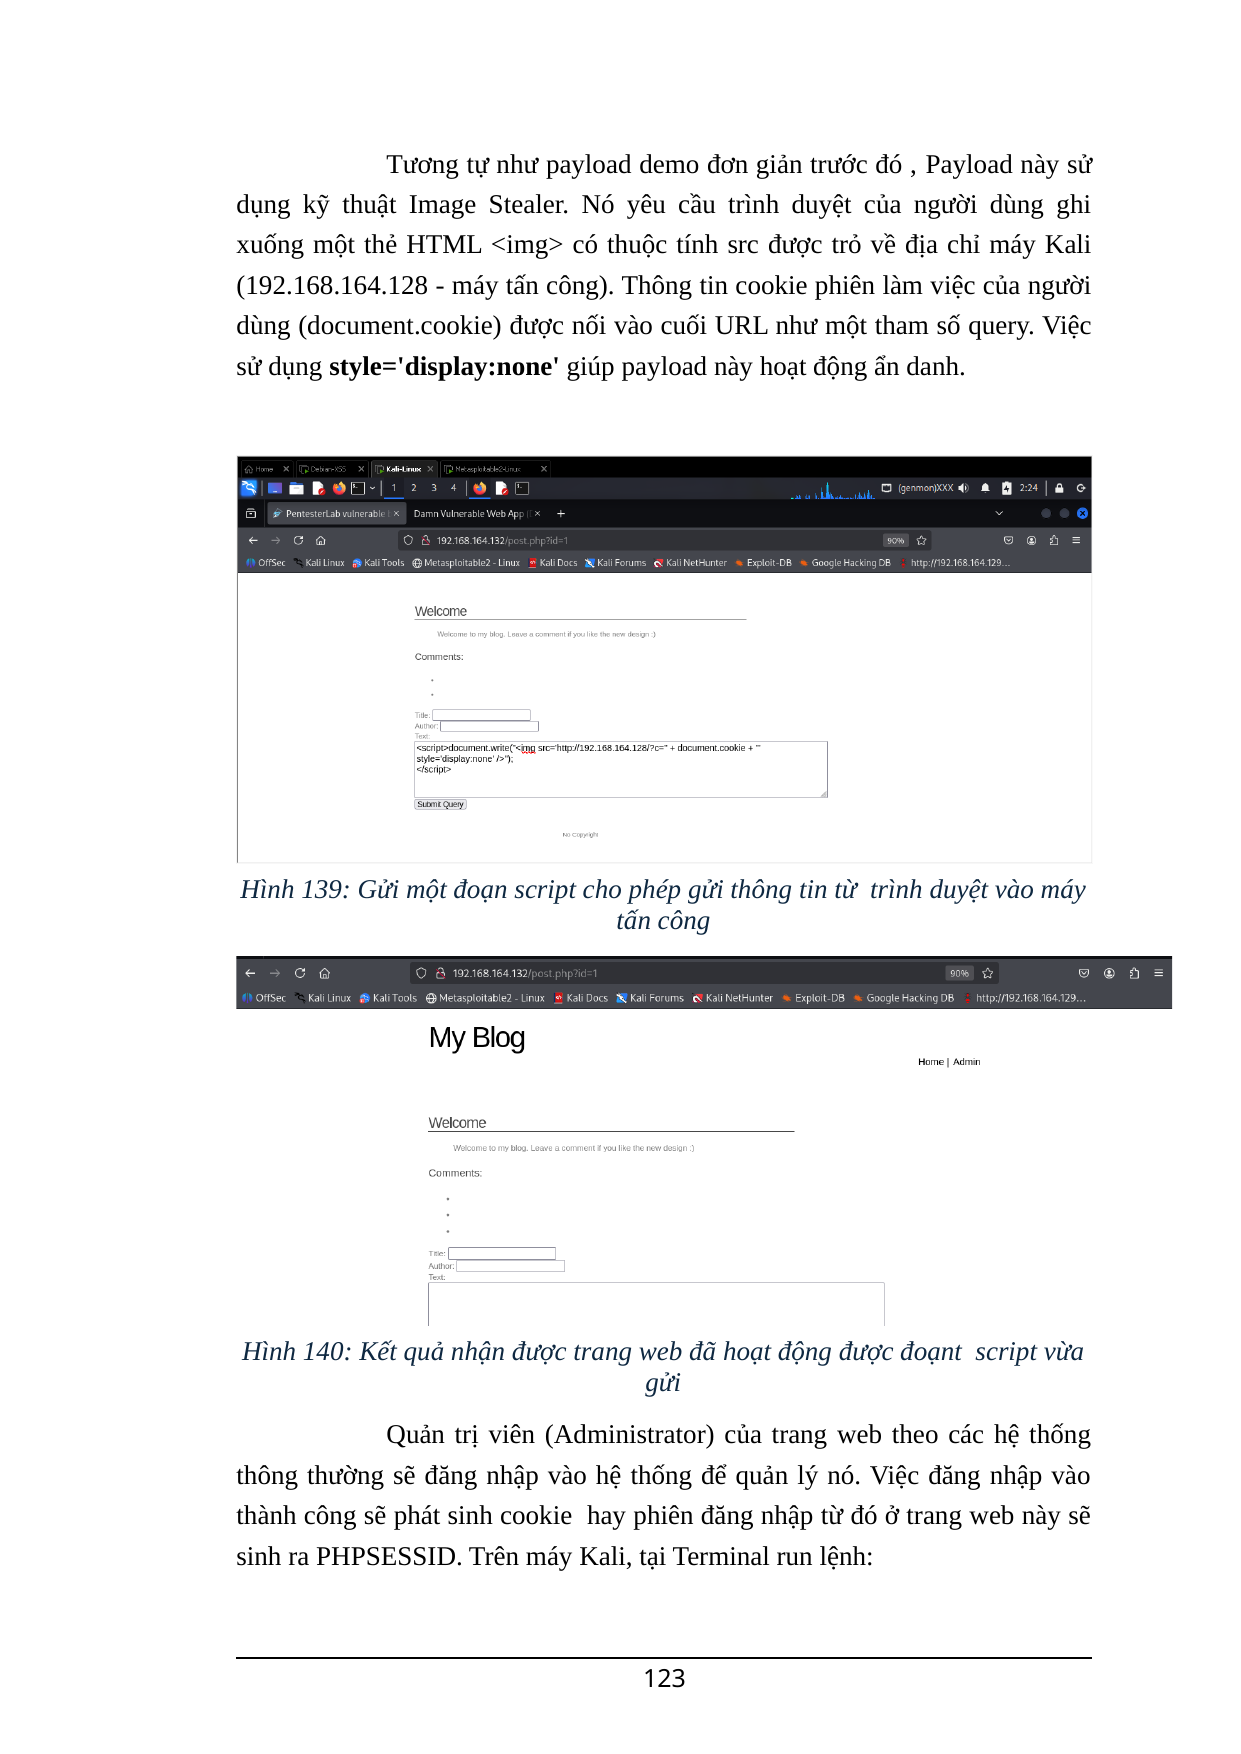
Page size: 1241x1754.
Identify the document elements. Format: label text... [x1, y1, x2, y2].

picture [236, 956, 1173, 1326]
picture [236, 455, 1093, 864]
text Quản trị viên (Administrator) của trang web theo các hệ thống thông thường sẽ đăng nhập vào hệ thống để quản lý nó. Việc đăng nhập vào thành công sẽ phát sinh cookie hay phiên đăng nhập từ đó ở trang web này sẽ sinh ra PHPSESSID. Trên máy Kali, tại Terminal run lệnh: [236, 1418, 1092, 1571]
text Tương tự như payload demo đơn giản trước đó , Payload này sử dụng kỹ thuật Image Stealer. Nó yêu cầu trình duyệt của người dùng ghi xuống một thẻ HTML <img> có thuộc tính src được trỏ về địa chỉ máy Kali (192.168.164.128 - máy tấn công). Thông tin cookie phiên làm việc của người dùng (document.cookie) được nối vào cuối URL như một tham số query. Việc sử dụng style='display:none' giúp payload này hoạt động ẩn danh. [236, 148, 1092, 381]
